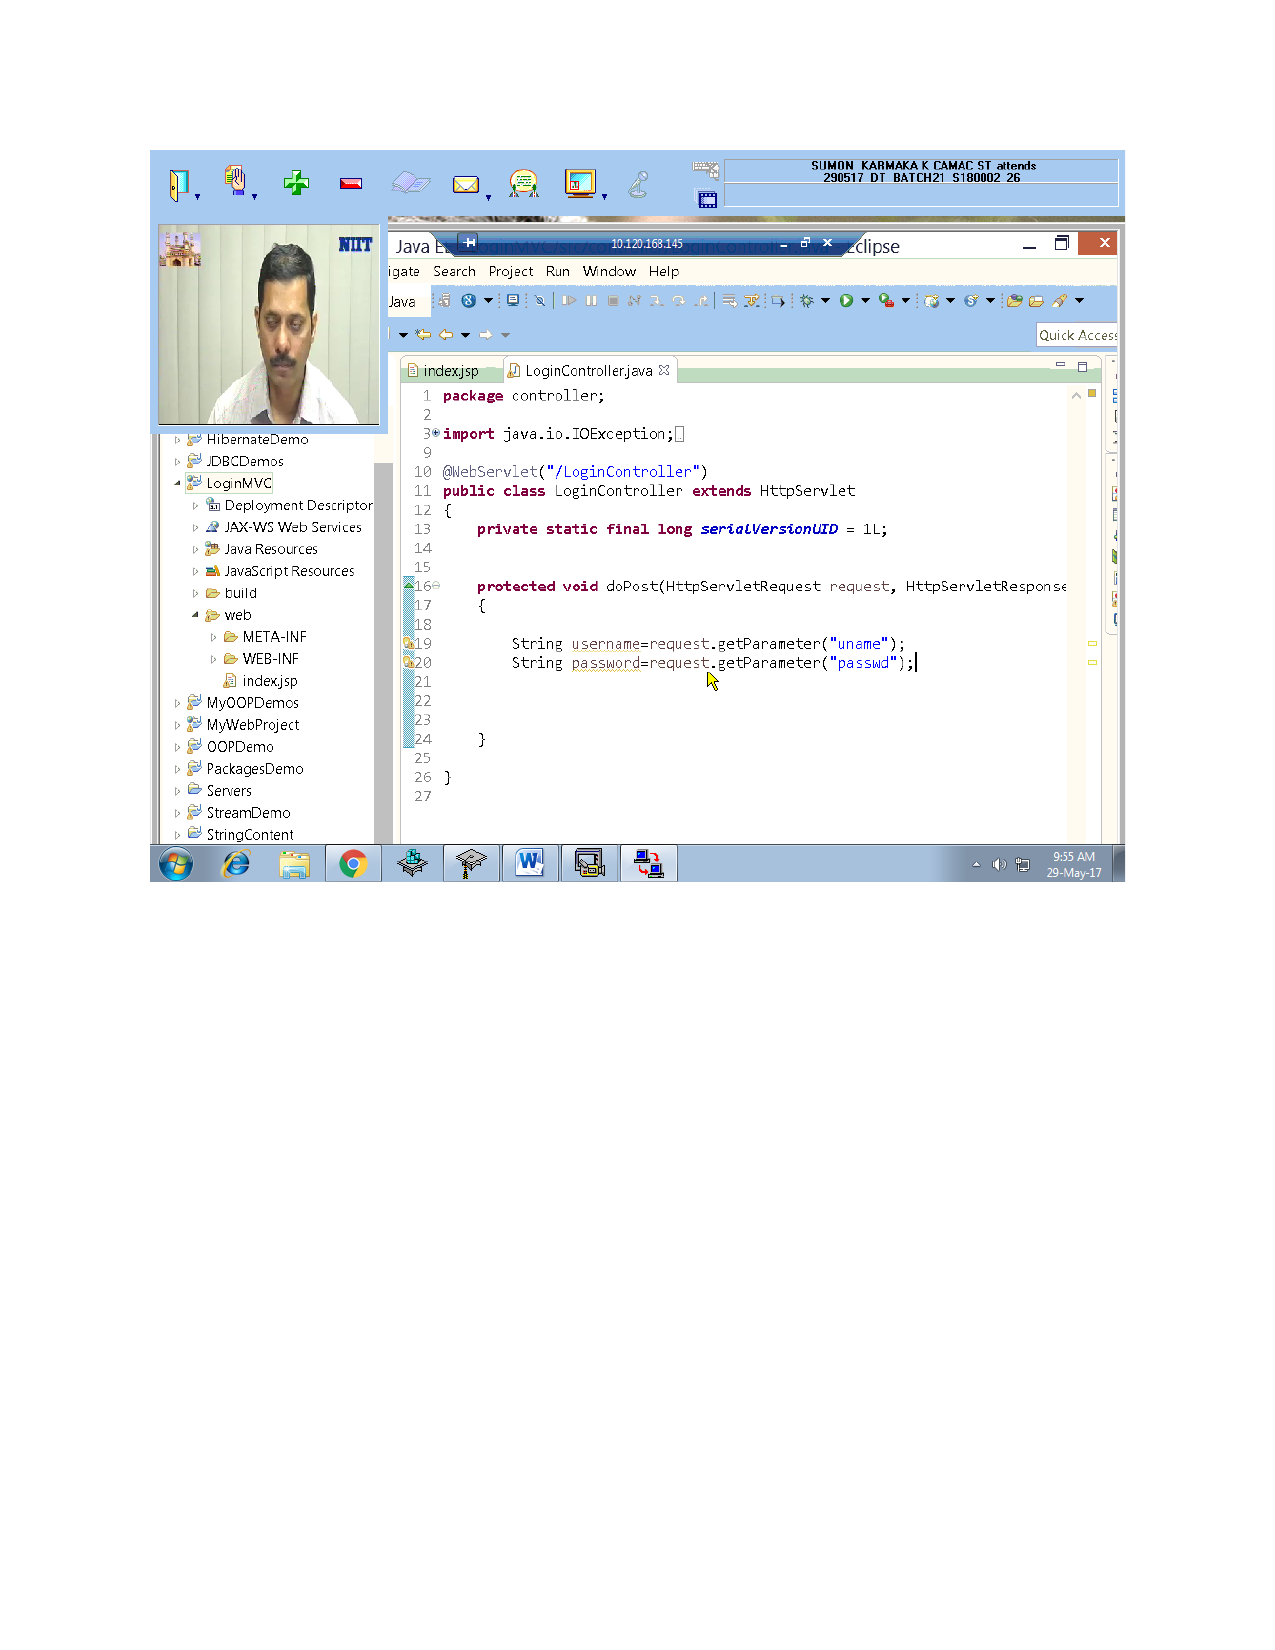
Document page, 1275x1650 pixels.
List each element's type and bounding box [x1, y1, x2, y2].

picture [150, 150, 1125, 882]
